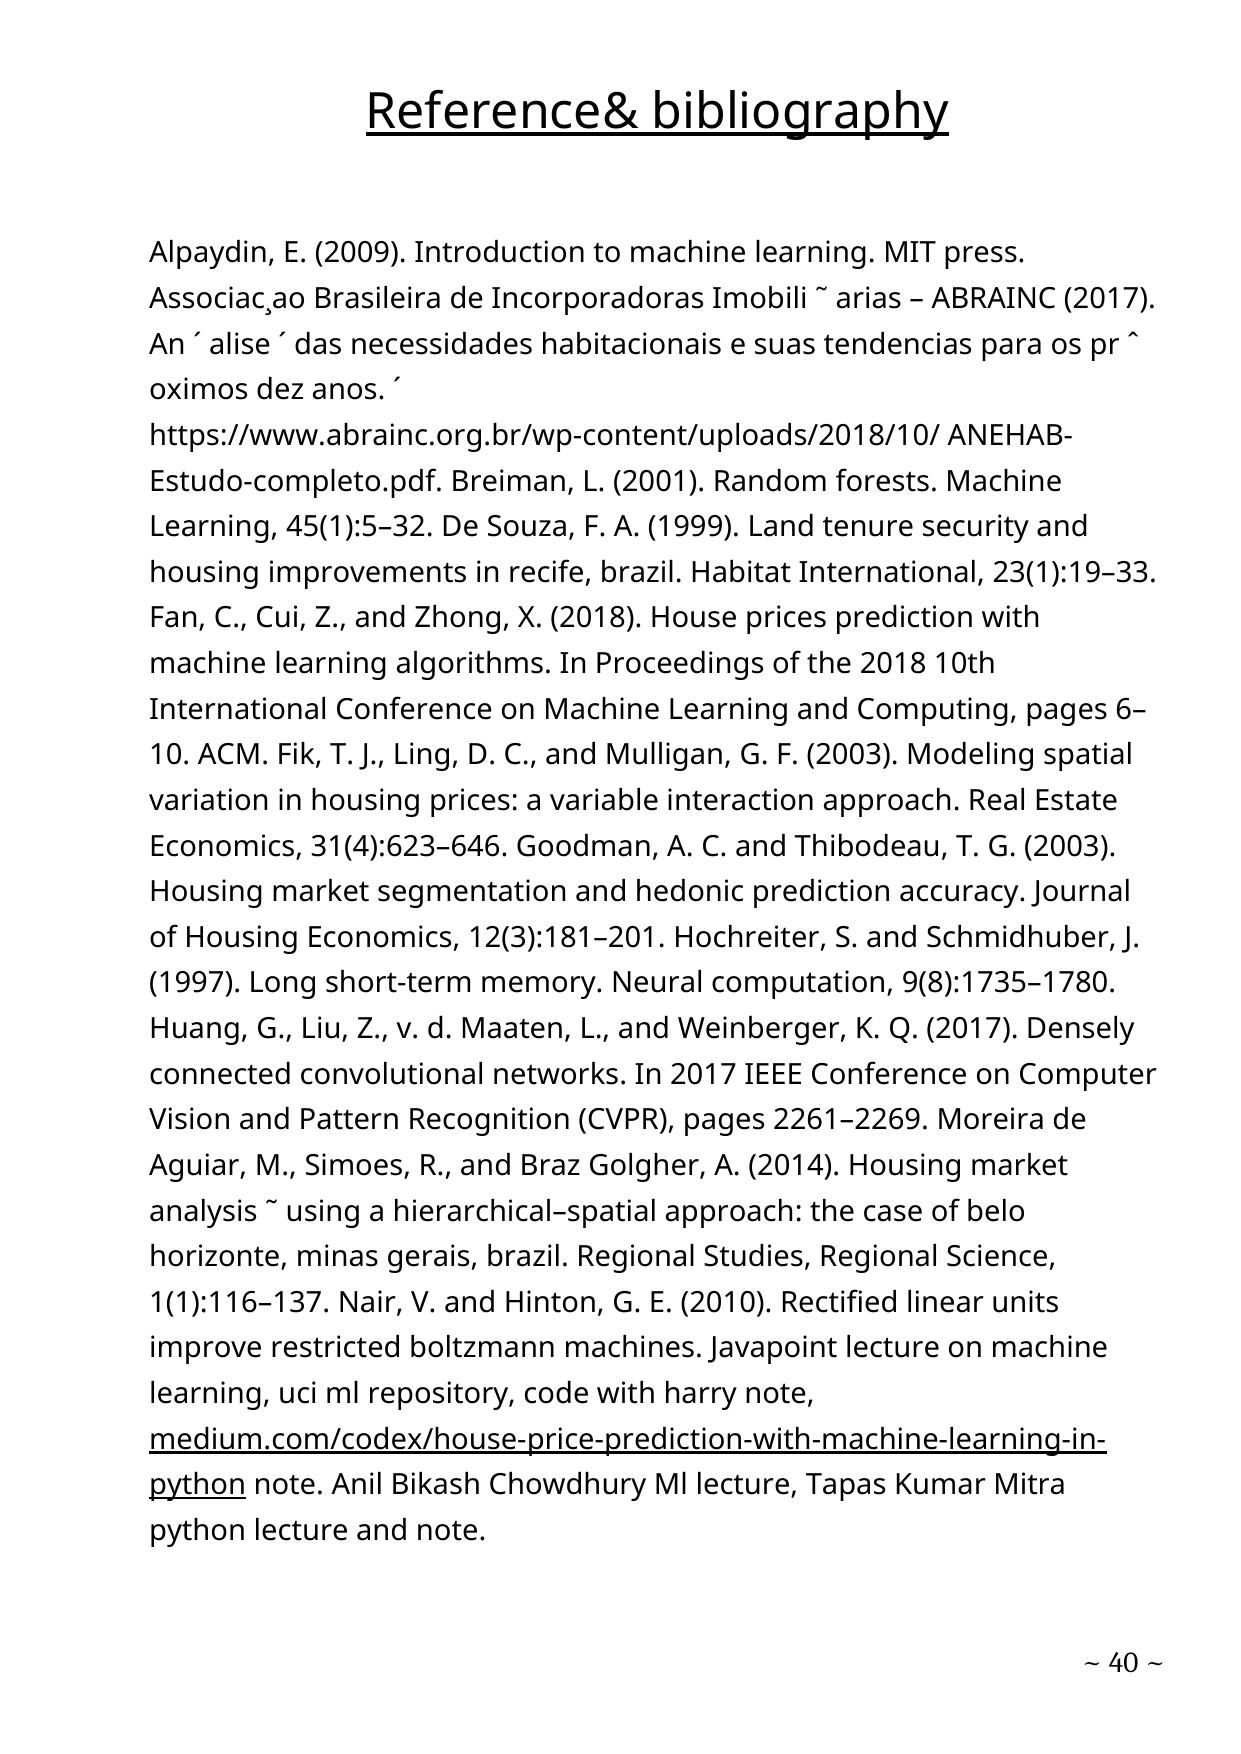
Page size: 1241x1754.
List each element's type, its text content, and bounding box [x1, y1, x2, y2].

list Reference& bibliography [149, 75, 1165, 143]
list Alpaydin, E. (2009). Introduction to machine learning. MIT press. Associac¸ao Brasileira de Incorporadoras Imobili ˜ arias – ABRAINC (2017). An ´ alise ´ das necessidades habitacionais e suas tendencias para os pr ˆ oximos dez anos. ´ https://www.abrainc.org.br/wp-content/uploads/2018/10/ ANEHAB-Estudo-completo.pdf. Breiman, L. (2001). Random forests. Machine Learning, 45(1):5–32. De Souza, F. A. (1999). Land tenure security and housing improvements in recife, brazil. Habitat International, 23(1):19–33. Fan, C., Cui, Z., and Zhong, X. (2018). House prices prediction with machine learning algorithms. In Proceedings of the 2018 10th International Conference on Machine Learning and Computing, pages 6–10. ACM. Fik, T. J., Ling, D. C., and Mulligan, G. F. (2003). Modeling spatial variation in housing prices: a variable interaction approach. Real Estate Economics, 31(4):623–646. Goodman, A. C. and Thibodeau, T. G. (2003). Housing market segmentation and hedonic prediction accuracy. Journal of Housing Economics, 12(3):181–201. Hochreiter, S. and Schmidhuber, J. (1997). Long short-term memory. Neural computation, 9(8):1735–1780. Huang, G., Liu, Z., v. d. Maaten, L., and Weinberger, K. Q. (2017). Densely connected convolutional networks. In 2017 IEEE Conference on Computer Vision and Pattern Recognition (CVPR), pages 2261–2269. Moreira de Aguiar, M., Simoes, R., and Braz Golgher, A. (2014). Housing market analysis ˜ using a hierarchical–spatial approach: the case of belo horizonte, minas gerais, brazil. Regional Studies, Regional Science, 1(1):116–137. Nair, V. and Hinton, G. E. (2010). Rectified linear units improve restricted boltzmann machines. Javapoint lecture on machine learning, uci ml repository, code with harry note, medium.com/codex/house-price-prediction-with-machine-learning-in-python note. Anil Bikash Chowdhury Ml lecture, Tapas Kumar Mitra python lecture and note. [149, 232, 1165, 1549]
